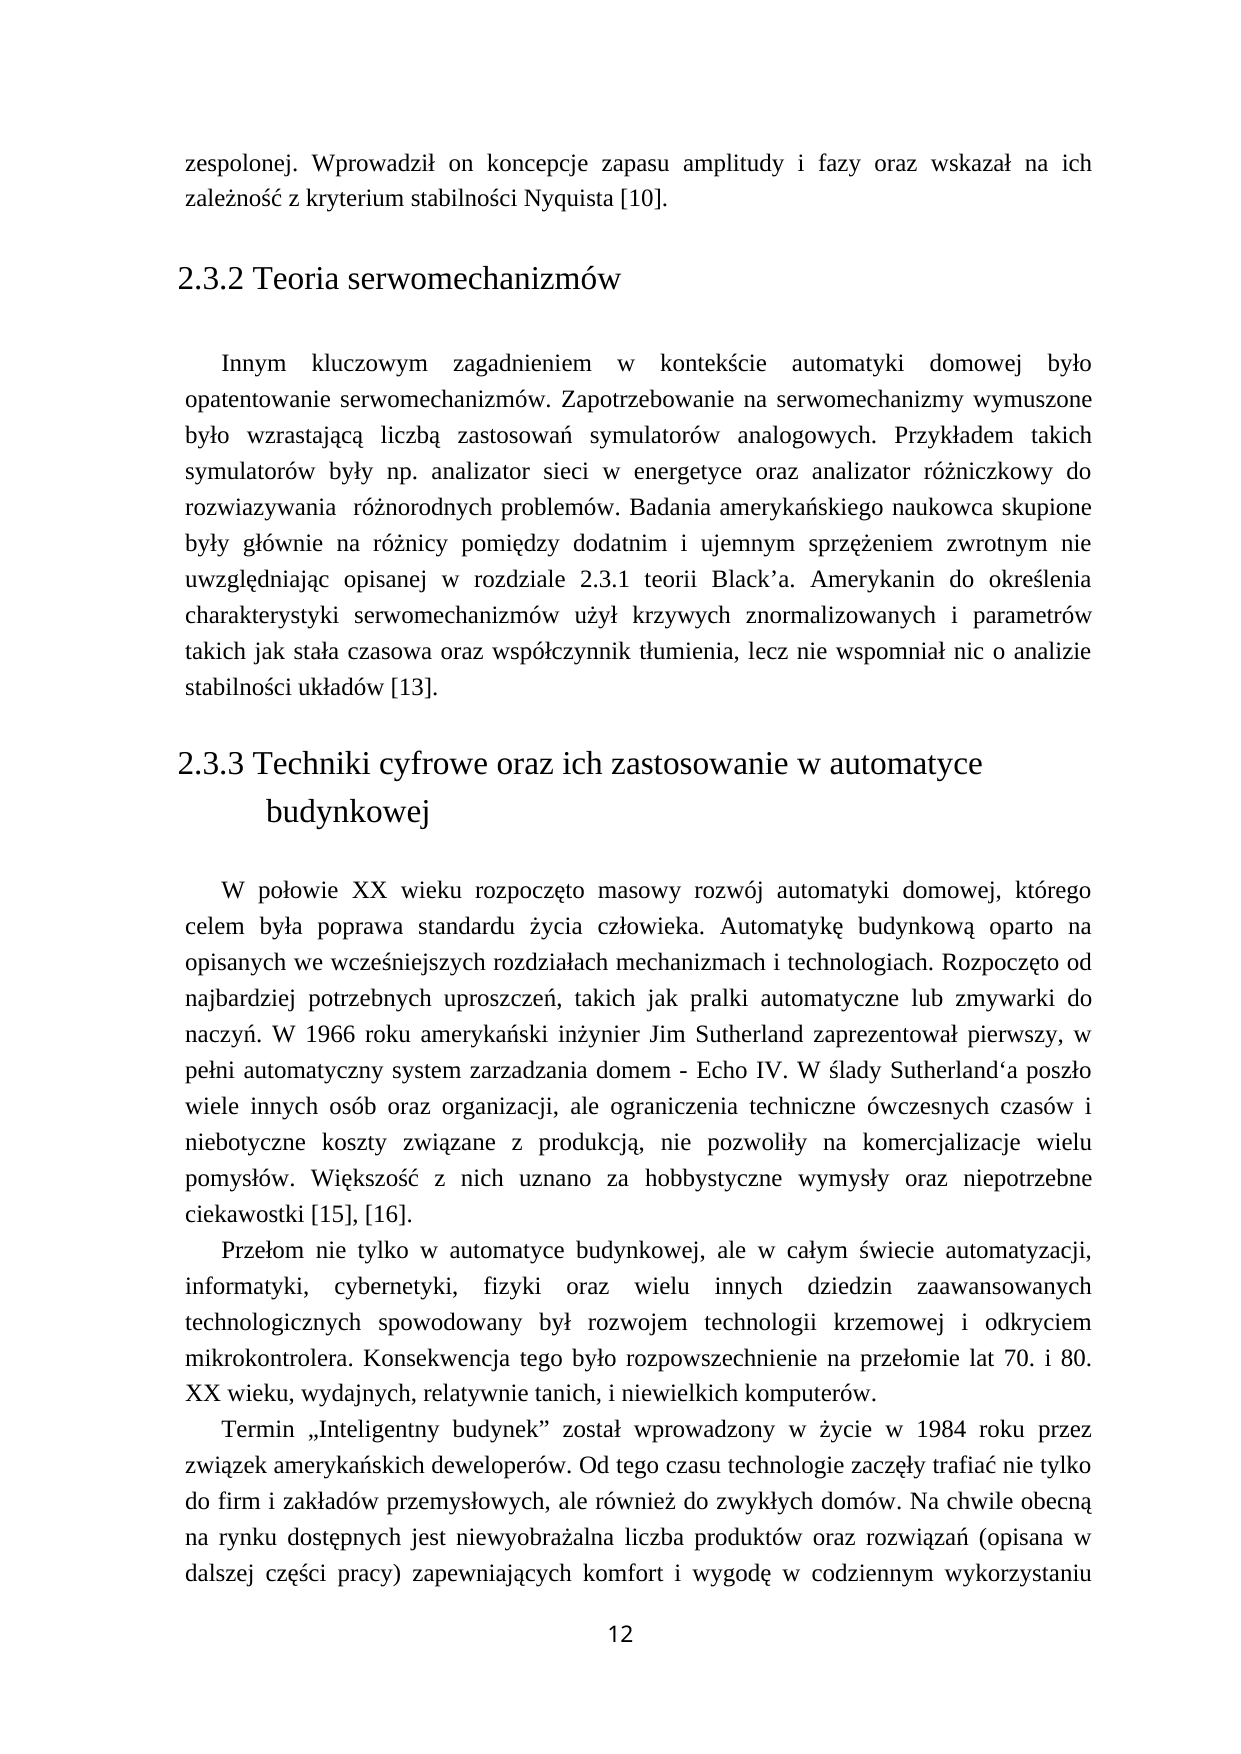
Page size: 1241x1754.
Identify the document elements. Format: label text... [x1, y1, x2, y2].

text W połowie XX wieku rozpoczęto masowy rozwój automatyki domowej, którego celem była poprawa standardu życia człowieka. Automatykę budynkową oparto na opisanych we wcześniejszych rozdziałach mechanizmach i technologiach. Rozpoczęto od najbardziej potrzebnych uproszczeń, takich jak pralki automatyczne lub zmywarki do naczyń. W 1966 roku amerykański inżynier Jim Sutherland zaprezentował pierwszy, w pełni automatyczny system zarzadzania domem - Echo IV. W ślady Sutherland‘a poszło wiele innych osób oraz organizacji, ale ograniczenia techniczne ówczesnych czasów i niebotyczne koszty związane z produkcją, nie pozwoliły na komercjalizacje wielu pomysłów. Większość z nich uznano za hobbystyczne wymysły oraz niepotrzebne ciekawostki [15], [16]. [185, 875, 1093, 1228]
subtitle 2.3.2 Teoria serwomechanizmów [177, 258, 1093, 297]
subtitle 2.3.3 Techniki cyfrowe oraz ich zastosowanie w automatyce budynkowej [177, 744, 1093, 830]
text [185, 148, 1093, 212]
text Przełom nie tylko w automatyce budynkowej, ale w całym świecie automatyzacji, informatyki, cybernetyki, fizyki oraz wielu innych dziedzin zaawansowanych technologicznych spowodowany był rozwojem technologii krzemowej i odkryciem mikrokontrolera. Konsekwencja tego było rozpowszechnienie na przełomie lat 70. i 80. XX wieku, wydajnych, relatywnie tanich, i niewielkich komputerów. [185, 1235, 1093, 1407]
text Innym kluczowym zagadnieniem w kontekście automatyki domowej było opatentowanie serwomechanizmów. Zapotrzebowanie na serwomechanizmy wymuszone było wzrastającą liczbą zastosowań symulatorów analogowych. Przykładem takich symulatorów były np. analizator sieci w energetyce oraz analizator różniczkowy do rozwiazywania różnorodnych problemów. Badania amerykańskiego naukowca skupione były głównie na różnicy pomiędzy dodatnim i ujemnym sprzężeniem zwrotnym nie uwzględniając opisanej w rozdziale 2.3.1 teorii Black’a. Amerykanin do określenia charakterystyki serwomechanizmów użył krzywych znormalizowanych i parametrów takich jak stała czasowa oraz współczynnik tłumienia, lecz nie wspomniał nic o analizie stabilności układów [13]. [185, 348, 1093, 701]
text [185, 1414, 1093, 1587]
